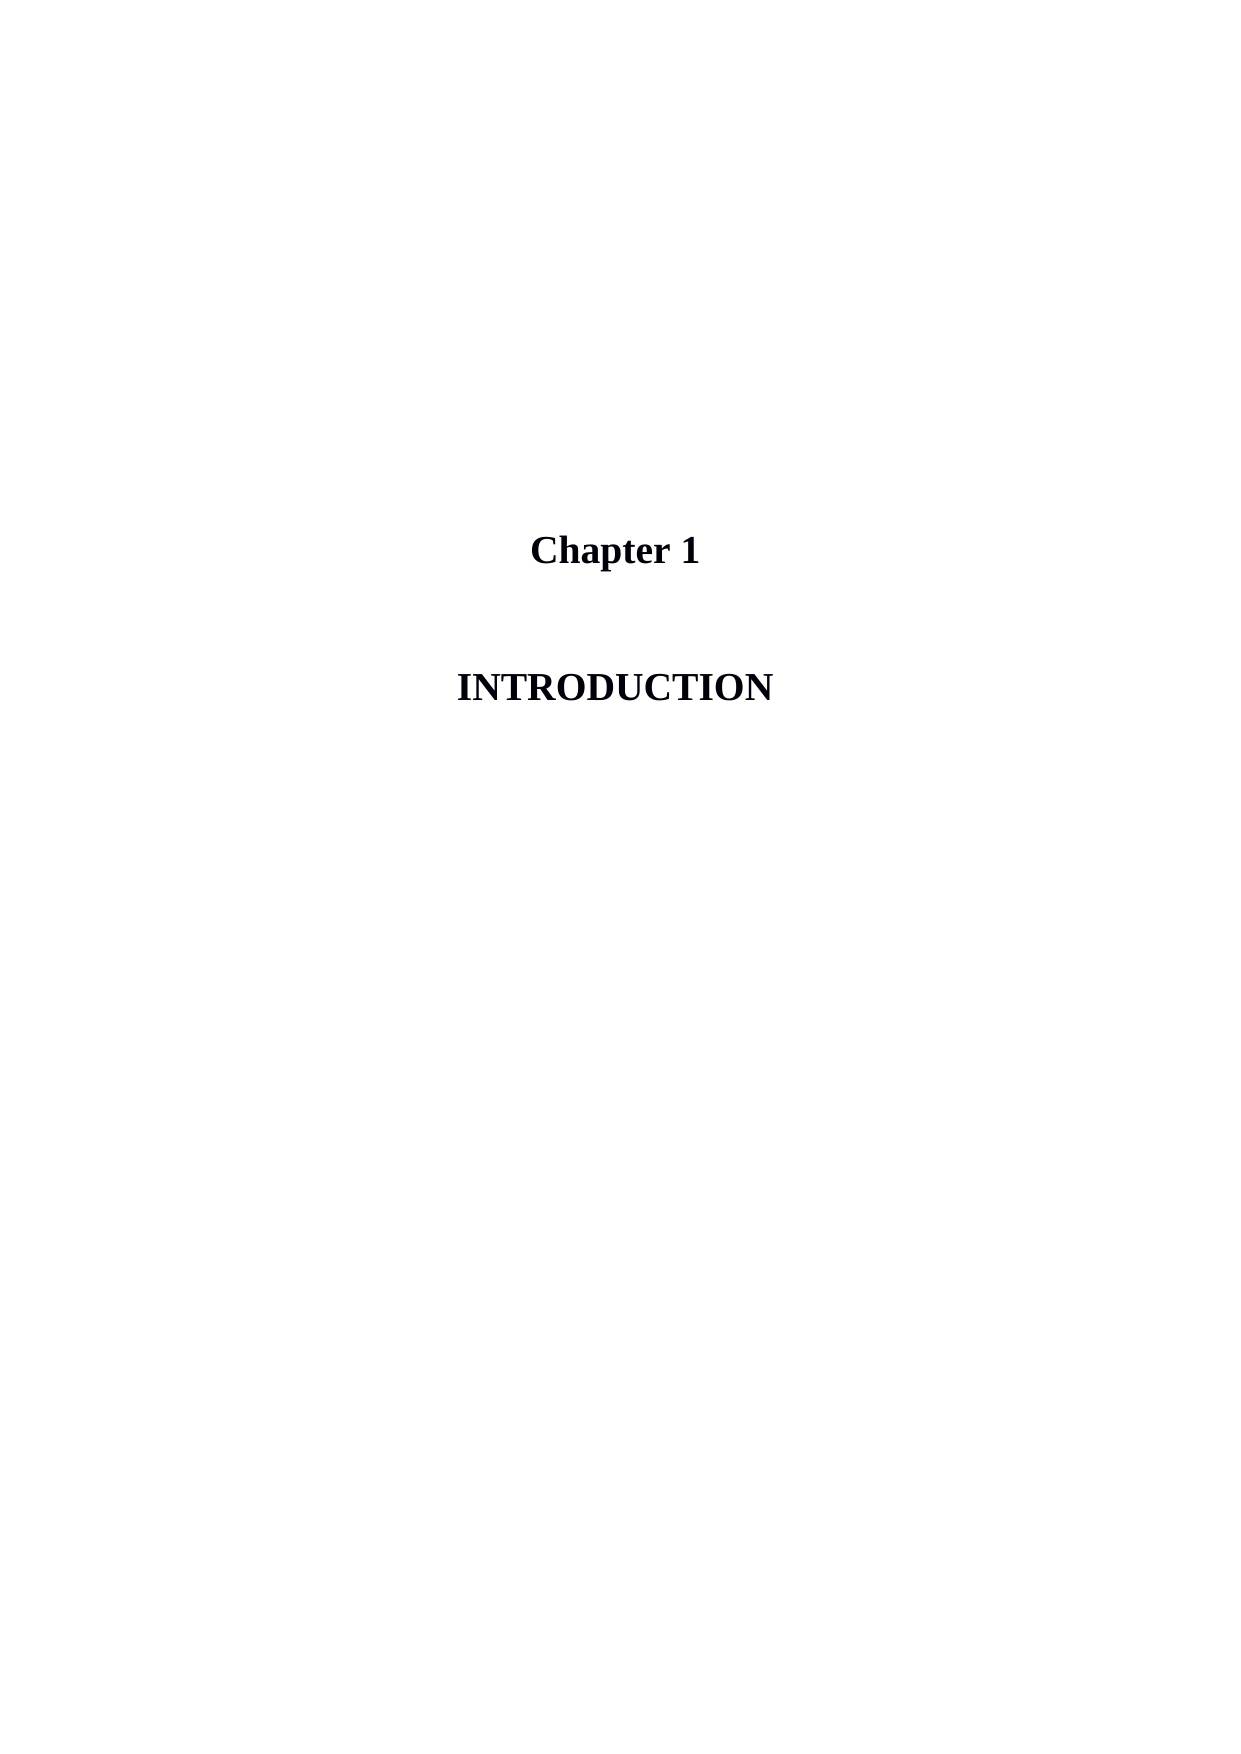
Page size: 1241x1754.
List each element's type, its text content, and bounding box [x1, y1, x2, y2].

text Chapter 1 [125, 527, 1105, 572]
text Introduction [125, 663, 1105, 709]
